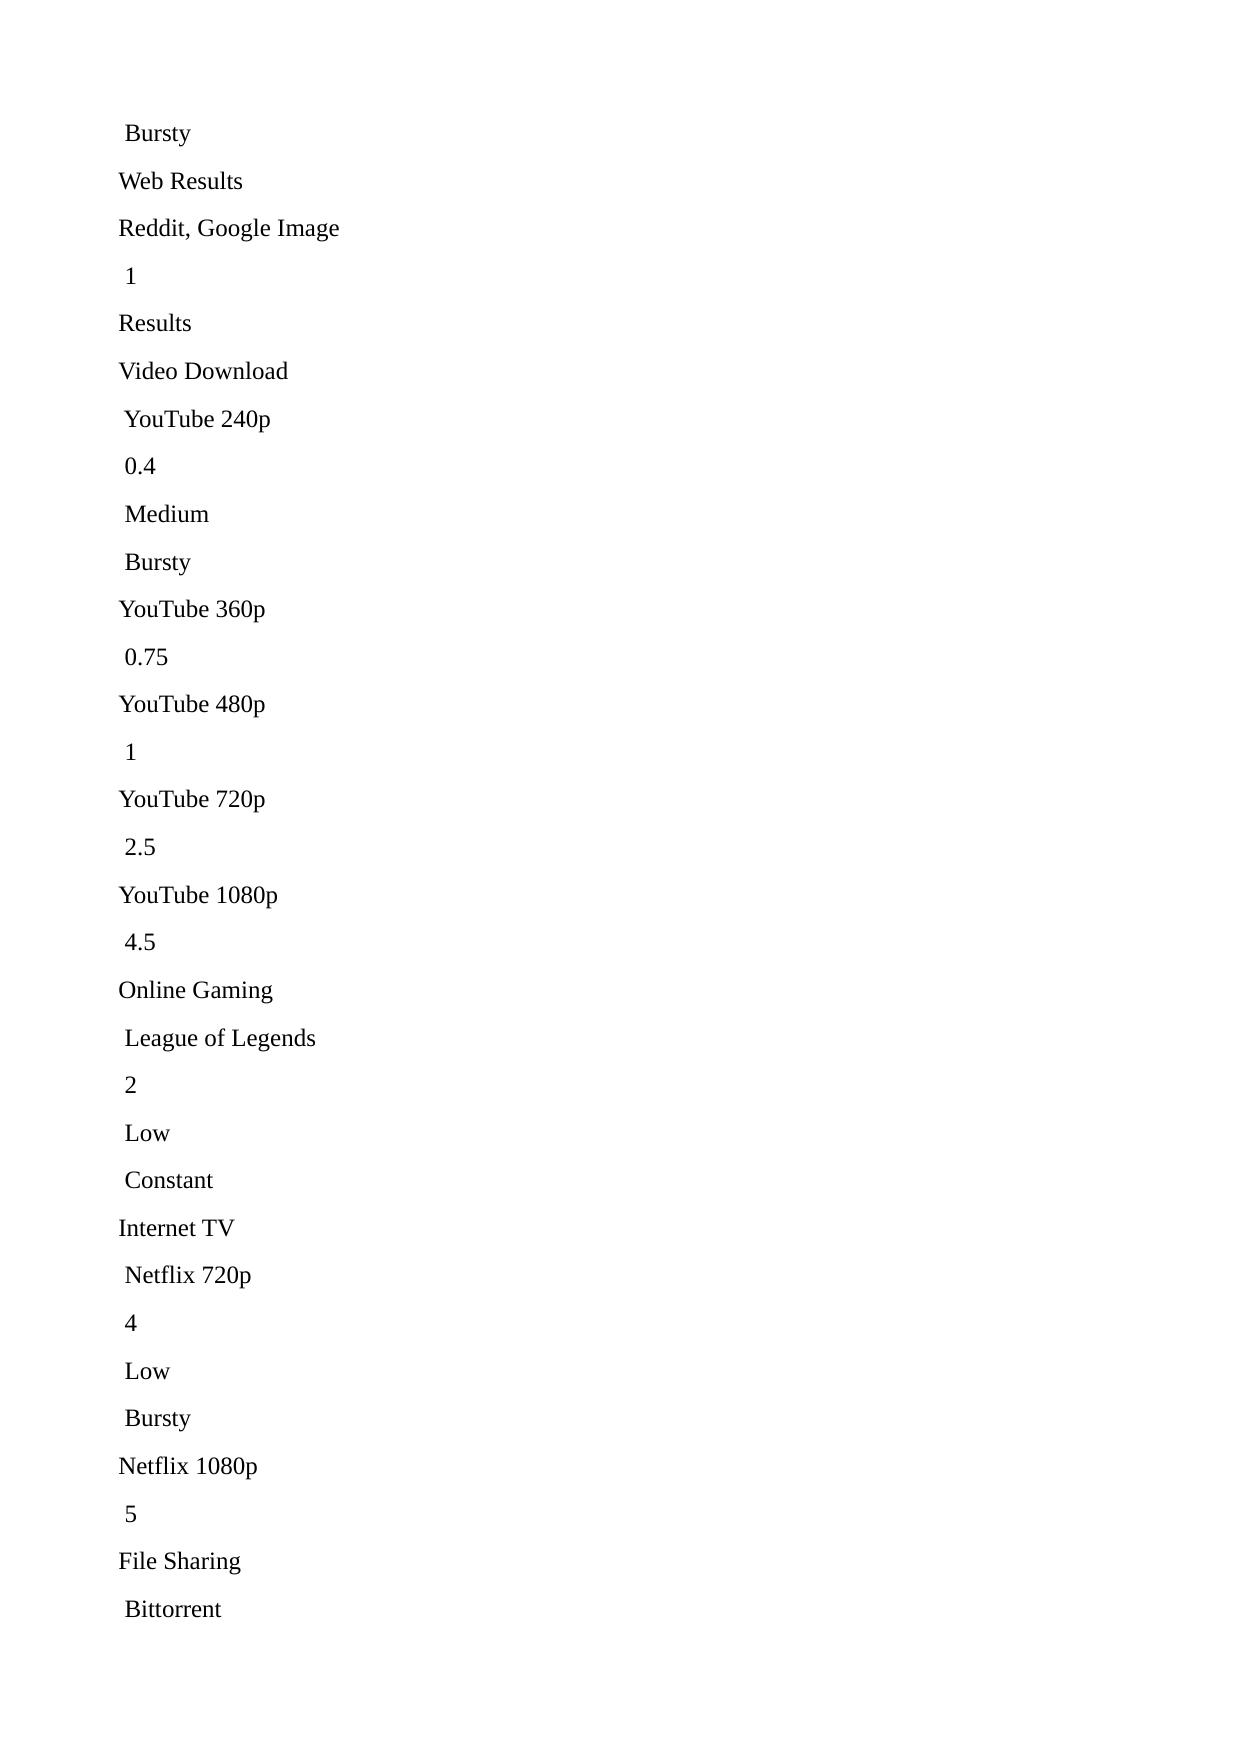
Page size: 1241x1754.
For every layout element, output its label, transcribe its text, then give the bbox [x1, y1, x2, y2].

text Online Gaming [118, 975, 1122, 1004]
text 4 [118, 1308, 1122, 1337]
text 2 [118, 1070, 1122, 1099]
text Netflix 1080p [118, 1451, 1122, 1480]
text YouTube 480p [118, 689, 1122, 718]
text Bursty [118, 118, 1122, 147]
text YouTube 360p [118, 594, 1122, 623]
text 1 [118, 261, 1122, 290]
text Bursty [118, 1403, 1122, 1432]
text 0.4 [118, 451, 1122, 480]
text Reddit, Google Image [118, 213, 1122, 242]
text Video Download [118, 356, 1122, 385]
text Low [118, 1118, 1122, 1147]
text YouTube 240p [118, 404, 1122, 432]
text YouTube 720p [118, 784, 1122, 813]
text 0.75 [118, 642, 1122, 671]
text Low [118, 1356, 1122, 1384]
text Netflix 720p [118, 1261, 1122, 1289]
text 5 [118, 1499, 1122, 1527]
text Results [118, 308, 1122, 337]
text Web Results [118, 166, 1122, 194]
text Medium [118, 499, 1122, 528]
text File Sharing [118, 1546, 1122, 1575]
text League of Legends [118, 1023, 1122, 1051]
text Internet TV [118, 1213, 1122, 1242]
text 2.5 [118, 832, 1122, 861]
text 4.5 [118, 927, 1122, 956]
text Bittorrent [118, 1594, 1122, 1623]
text Bursty [118, 547, 1122, 575]
text Constant [118, 1165, 1122, 1194]
text 1 [118, 737, 1122, 766]
text YouTube 1080p [118, 880, 1122, 908]
